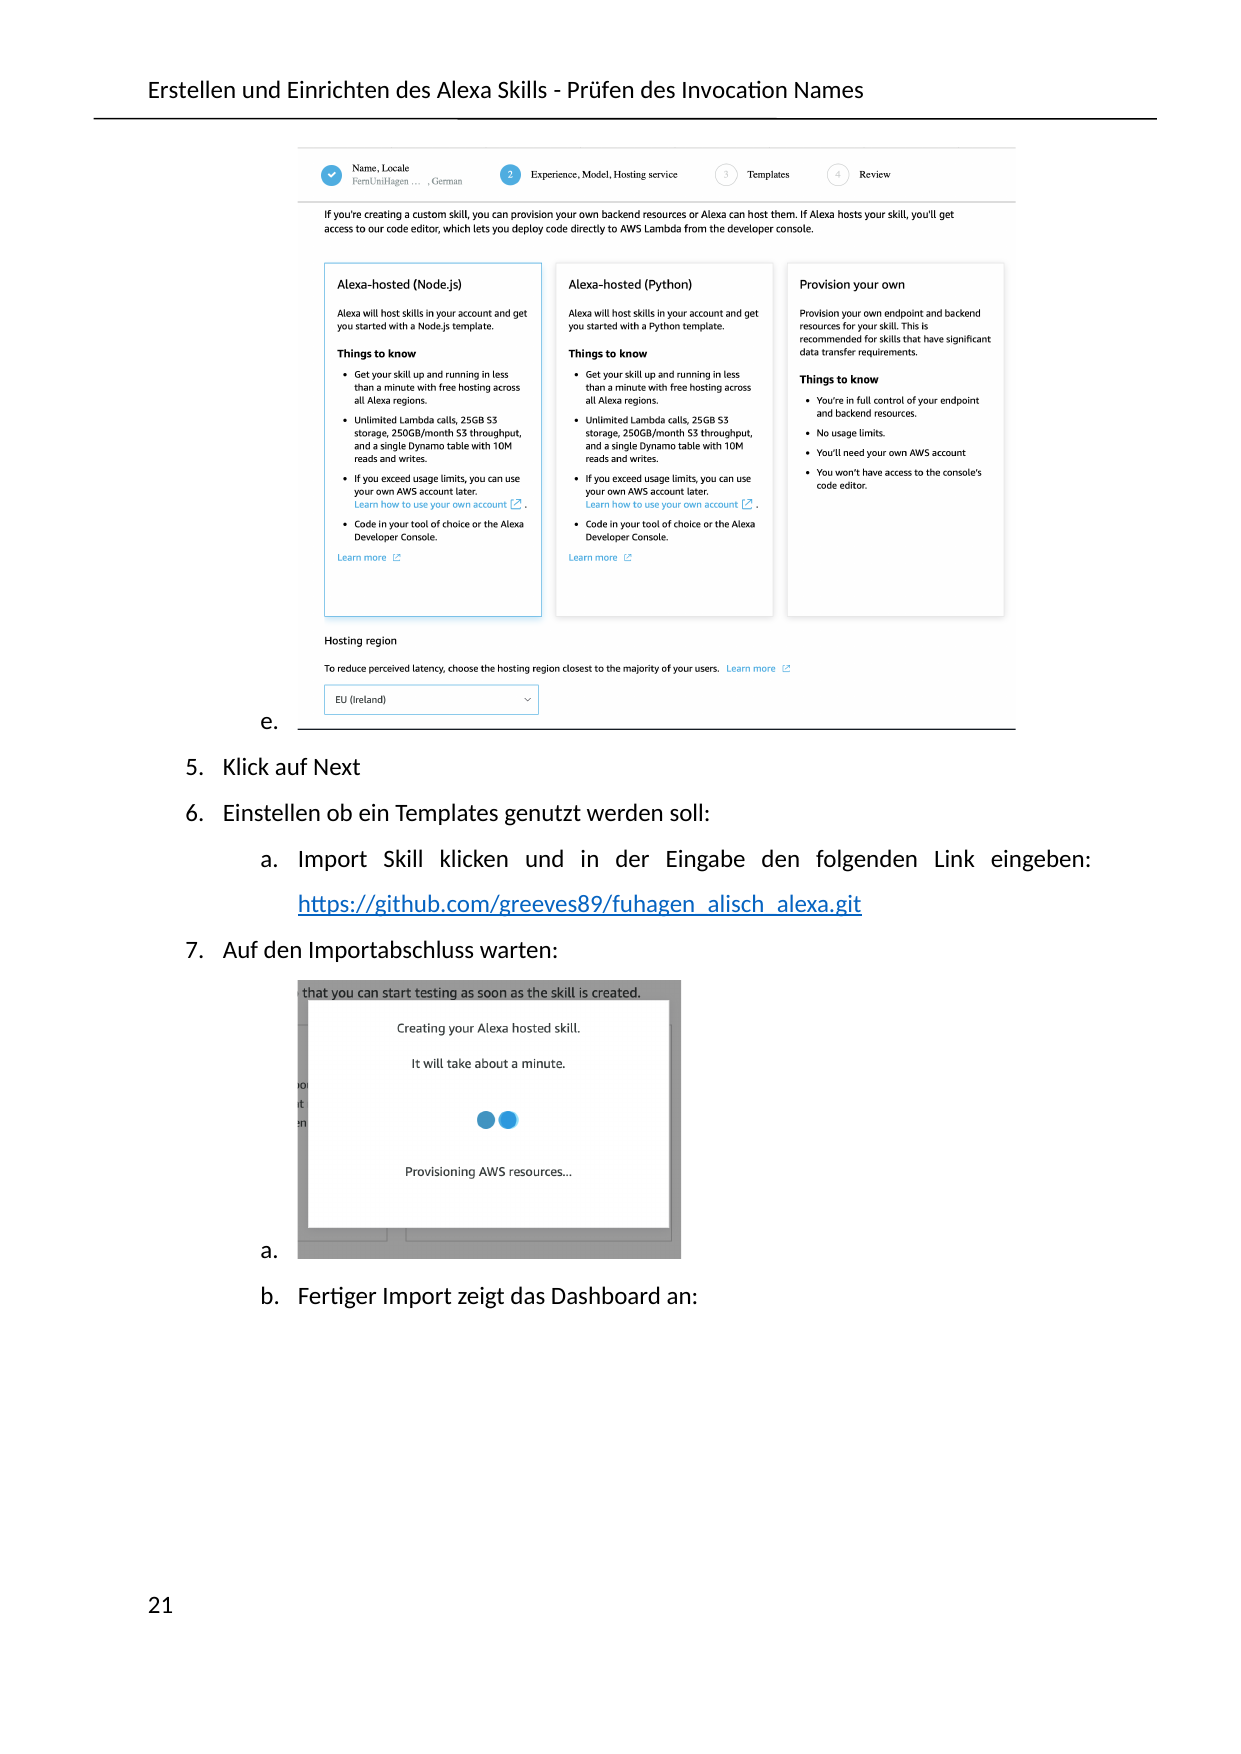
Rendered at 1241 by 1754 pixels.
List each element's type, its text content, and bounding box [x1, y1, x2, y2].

picture [297, 147, 1016, 730]
list Klick auf Next [185, 751, 1093, 782]
list Import Skill klicken und in der Eingabe den folgenden Link eingeben: https://github.com/greeves89/fuhagen_alisch_alexa.git [260, 843, 1093, 919]
picture [297, 980, 682, 1259]
list Einstellen ob ein Templates genutzt werden soll: [185, 797, 1093, 827]
list Fertiger Import zeigt das Dashboard an: [260, 1280, 1093, 1311]
list Auf den Importabschluss warten: [185, 934, 1093, 965]
